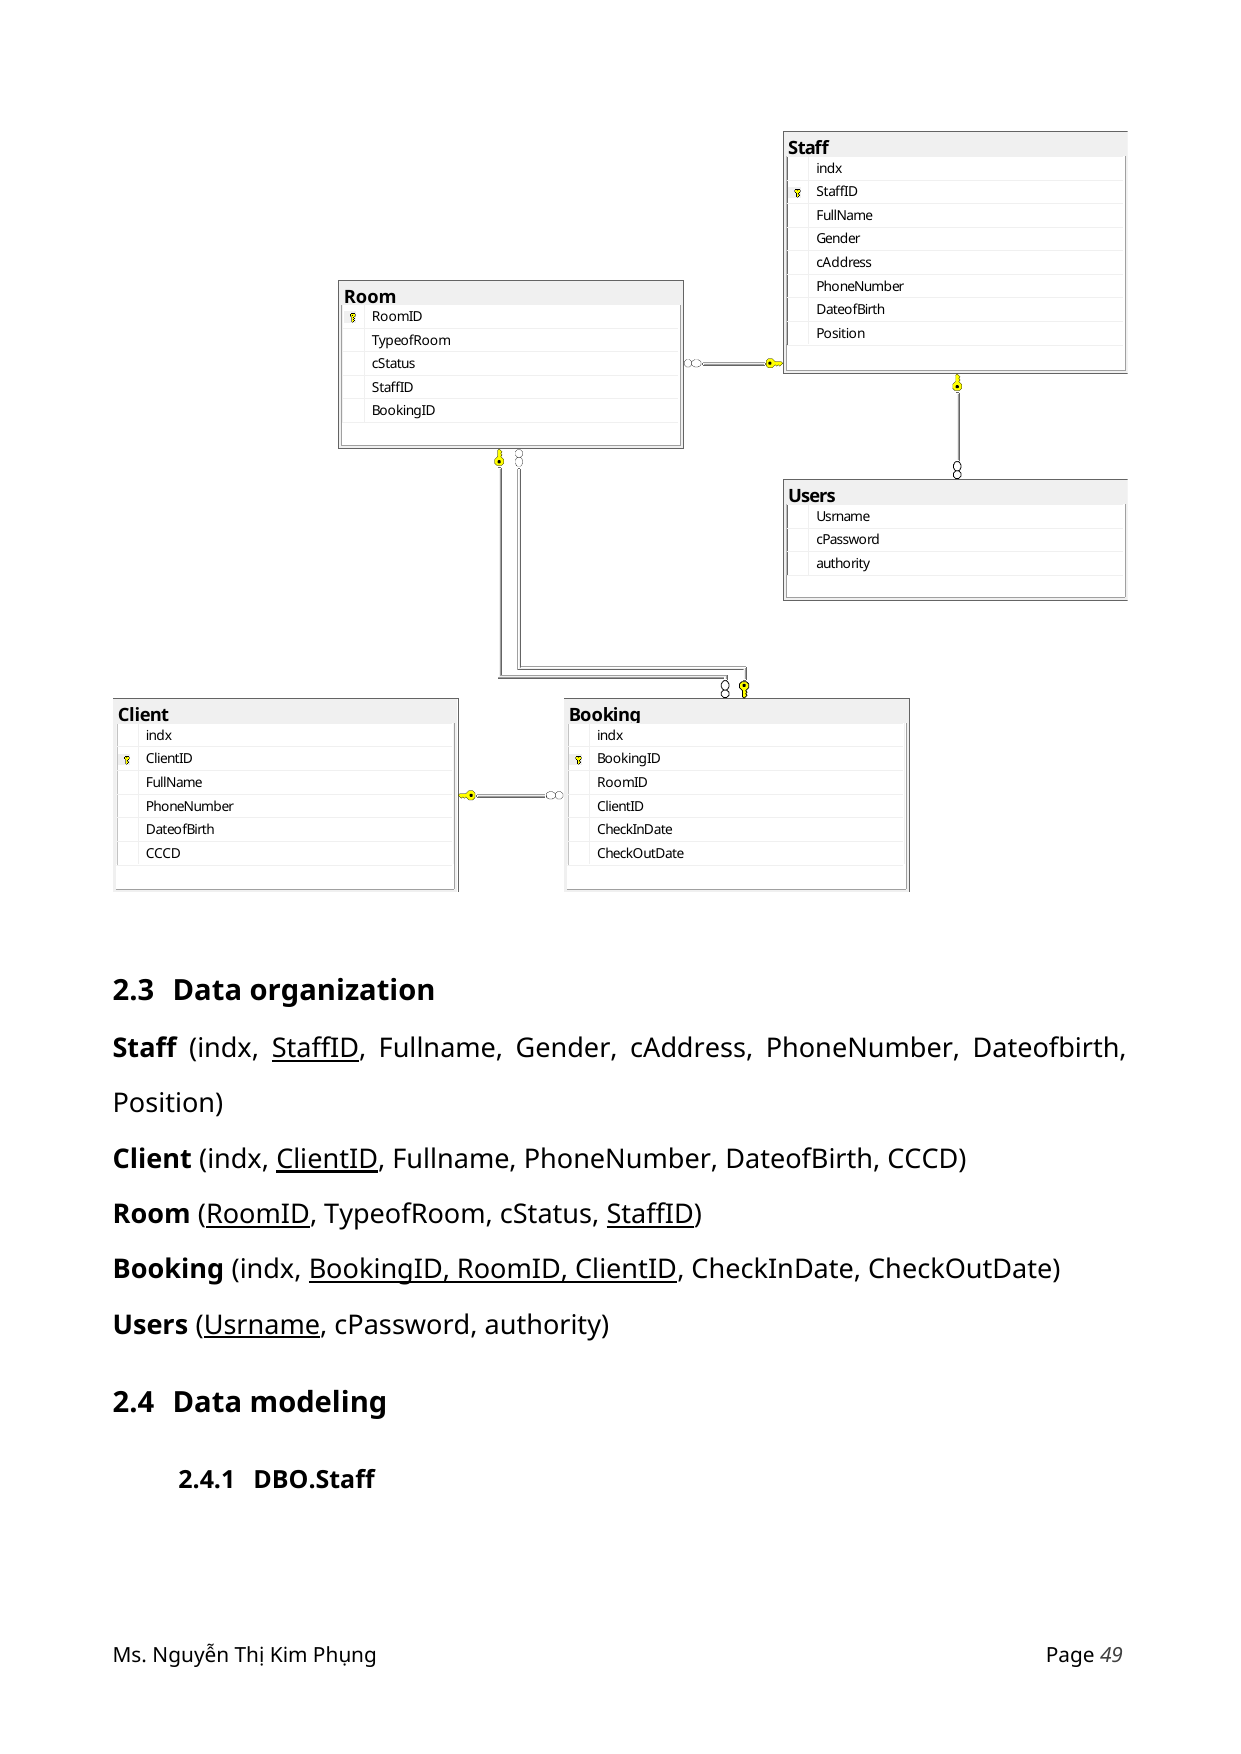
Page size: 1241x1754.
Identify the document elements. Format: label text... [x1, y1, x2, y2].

text Users (Usrname, cPassword, authority) [112, 1305, 1128, 1342]
text Room (RoomID, TypeofRoom, cStatus, StaffID) [112, 1194, 1128, 1231]
subtitle Data modeling [112, 1381, 1128, 1421]
text Booking (indx, BookingID, RoomID, ClientID, CheckInDate, CheckOutDate) [112, 1250, 1128, 1287]
subtitle DBO.Staff [178, 1462, 1128, 1496]
subtitle Data organization [112, 969, 1128, 1009]
text Client (indx, ClientID, Fullname, PhoneNumber, DateofBirth, CCCD) [112, 1139, 1128, 1176]
text Staff (indx, StaffID, Fullname, Gender, cAddress, PhoneNumber, Dateofbirth, Position) [112, 1029, 1128, 1121]
